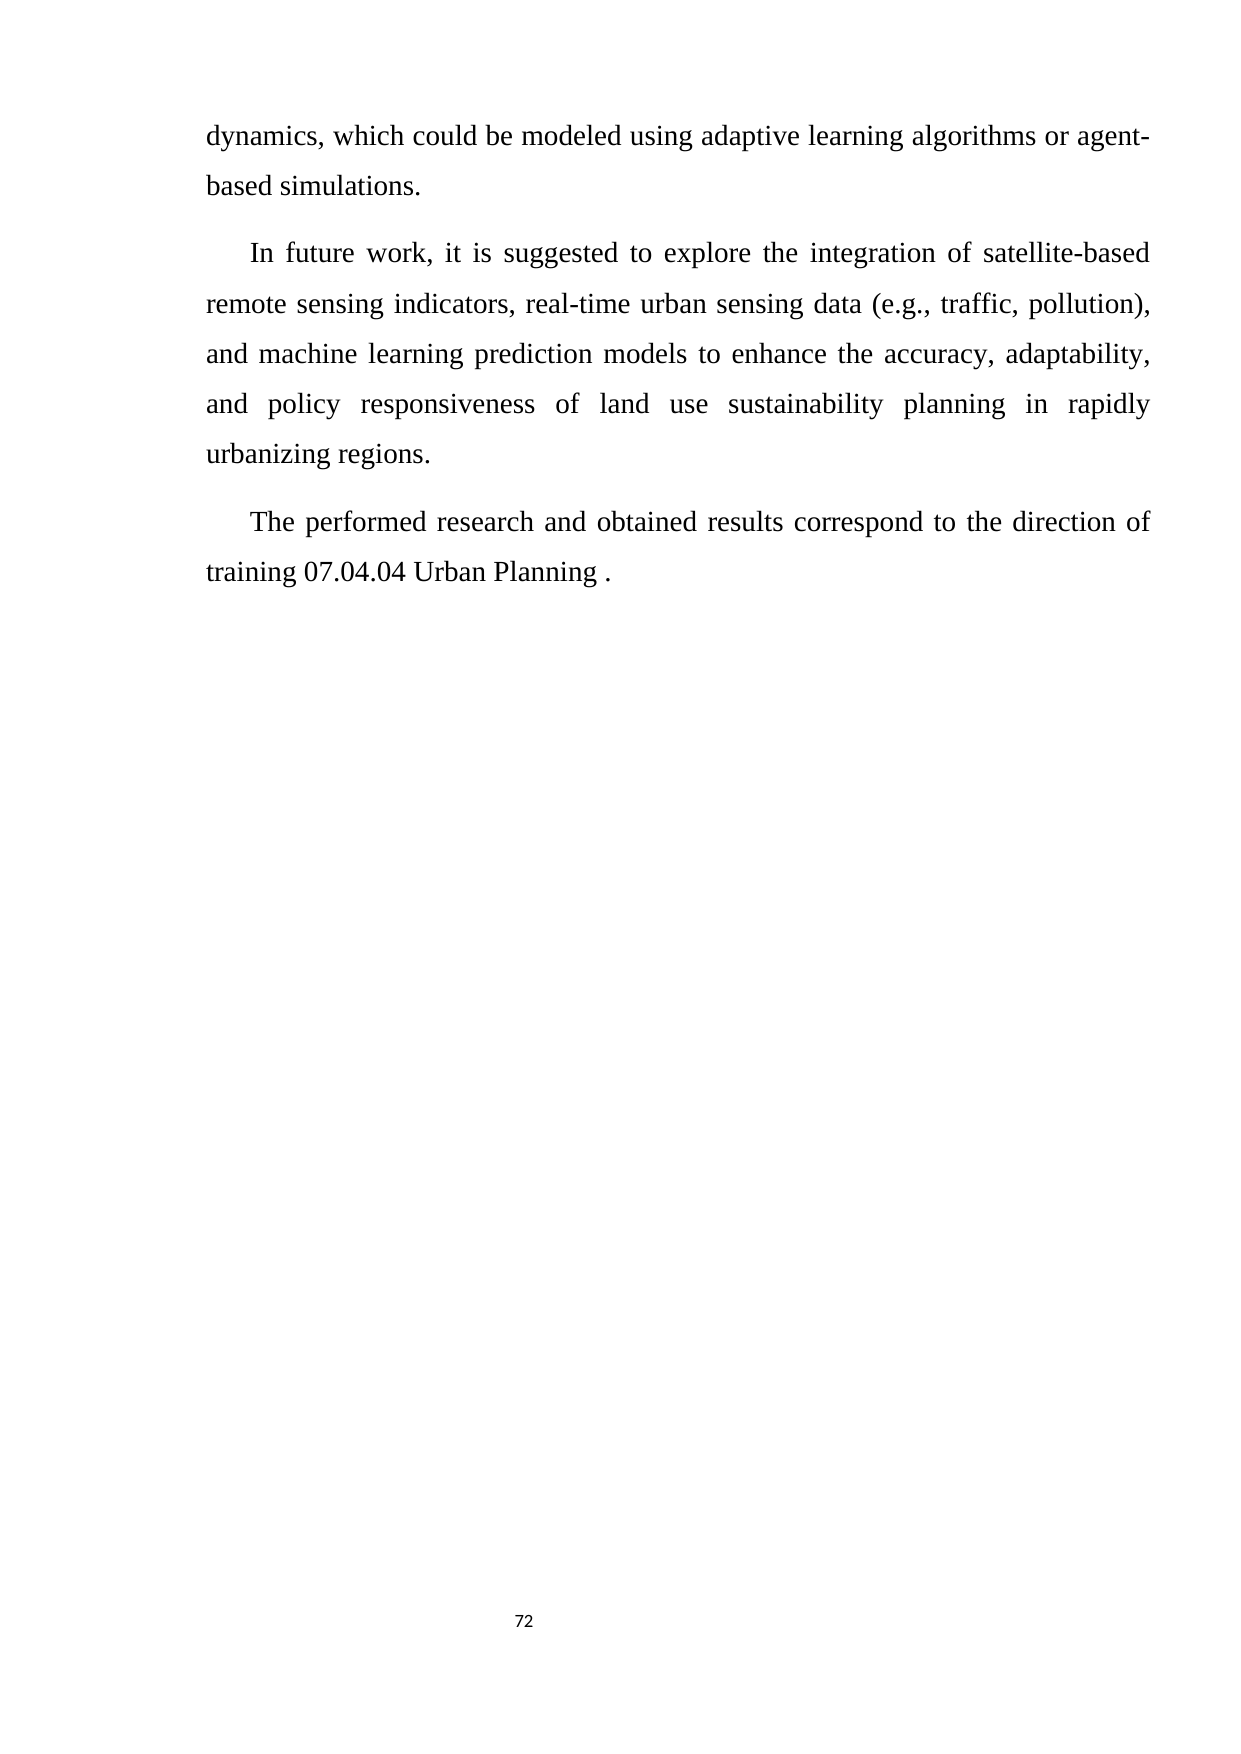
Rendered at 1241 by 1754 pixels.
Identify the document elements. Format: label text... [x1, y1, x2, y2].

text In future work, it is suggested to explore the integration of satellite-based remote sensing indicators, real-time urban sensing data (e.g., traffic, pollution), and machine learning prediction models to enhance the accuracy, adaptability, and policy responsiveness of land use sustainability planning in rapidly urbanizing regions. [206, 235, 1152, 470]
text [206, 118, 1152, 202]
text The performed research and obtained results correspond to the direction of training 07.04.04 Urban Planning . [206, 504, 1152, 587]
